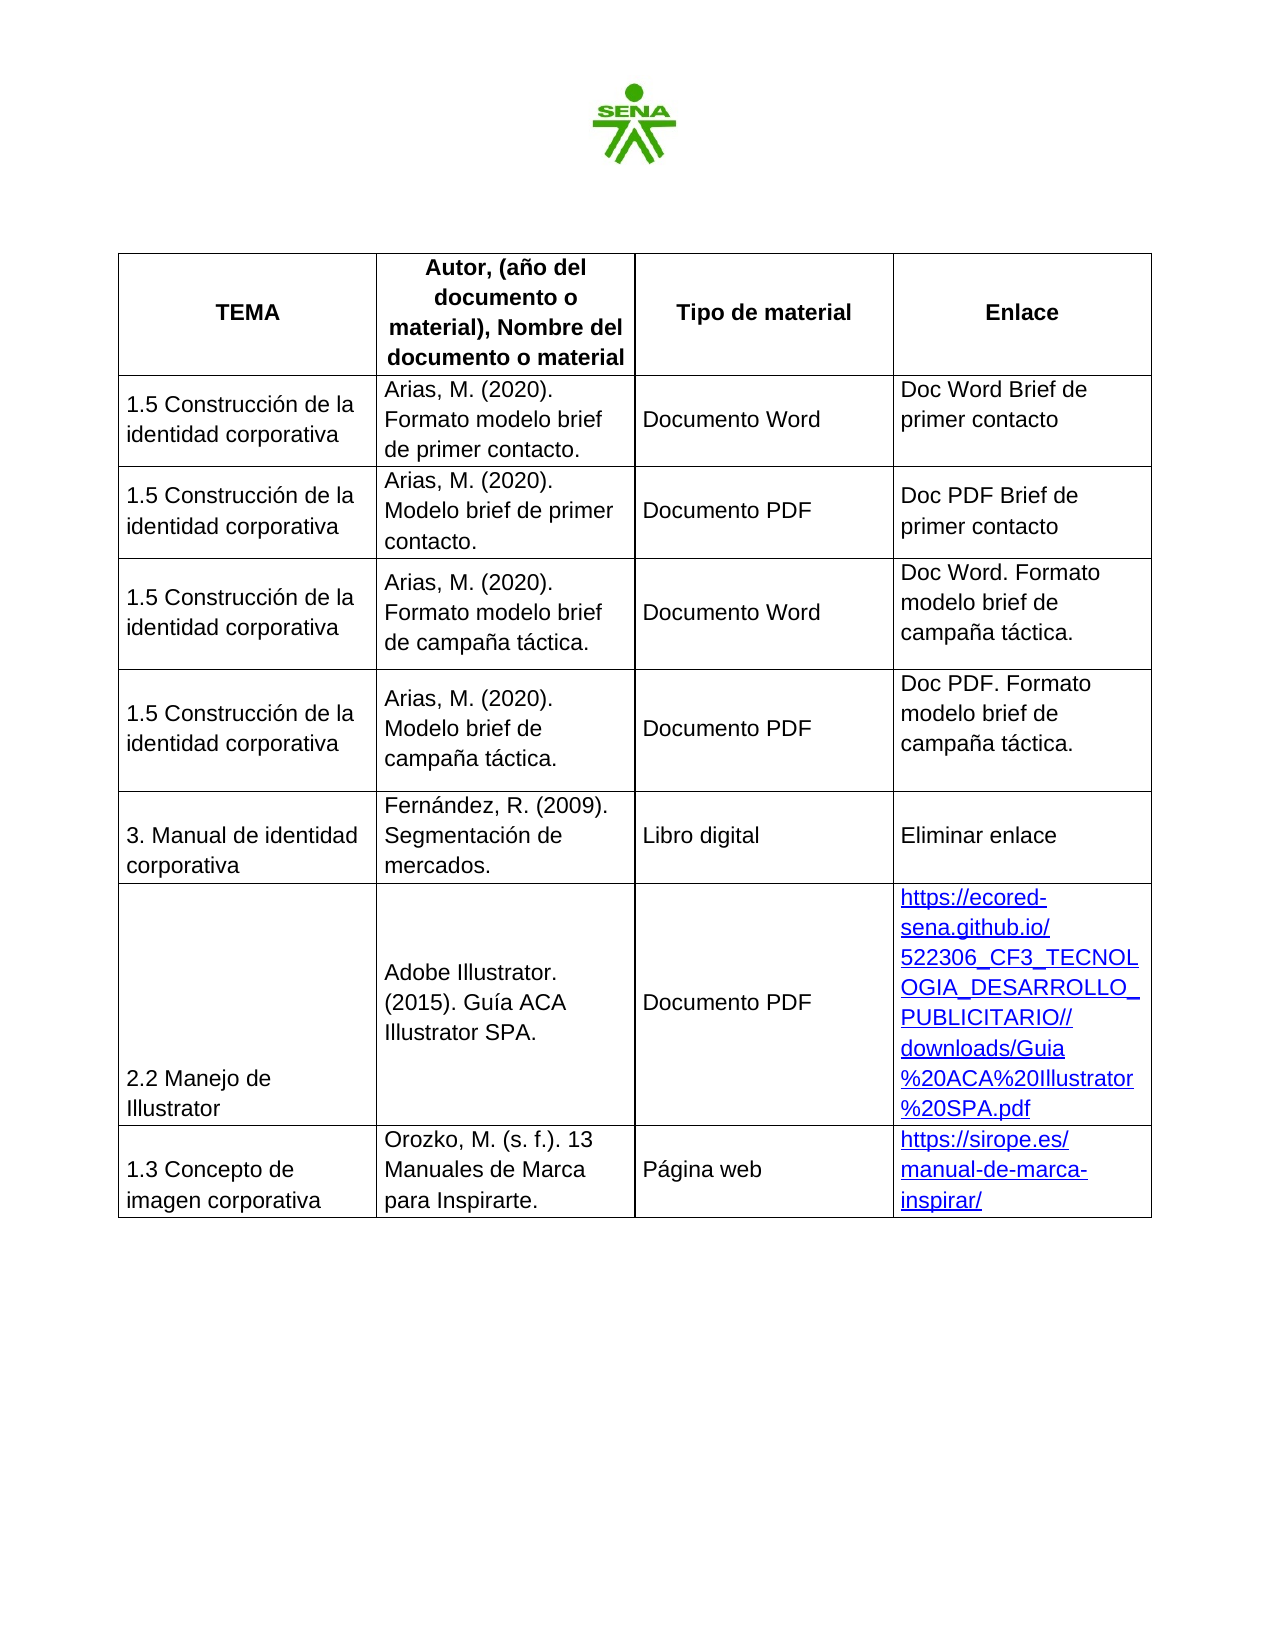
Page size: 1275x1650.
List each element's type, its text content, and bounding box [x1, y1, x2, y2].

table_cell Documento Word [636, 559, 893, 669]
table_cell Doc Word Brief de primer contacto [894, 376, 1151, 466]
picture [588, 75, 682, 174]
table_cell Doc PDF Brief de primer contacto [894, 467, 1151, 558]
table_cell Arias, M. (2020). Formato modelo brief de campaña táctica. [377, 559, 634, 669]
table_cell Fernández, R. (2009). Segmentación de mercados. [377, 792, 634, 882]
table_cell Documento PDF [636, 884, 893, 1125]
table_cell Arias, M. (2020). Modelo brief de primer contacto. [377, 467, 634, 558]
table_header Autor, (año del documento o material), Nombre del documento o material [377, 254, 634, 374]
table_cell 2.2 Manejo de Illustrator [119, 884, 376, 1125]
table_header Tipo de material [636, 254, 893, 374]
table_header TEMA [119, 254, 376, 374]
table_cell Documento Word [636, 376, 893, 466]
table_cell Libro digital [636, 792, 893, 882]
table_cell 1.3 Concepto de imagen corporativa [119, 1126, 376, 1217]
table_cell 1.5 Construcción de la identidad corporativa [119, 376, 376, 466]
table_cell Doc PDF. Formato modelo brief de campaña táctica. [894, 670, 1151, 791]
table_cell 1.5 Construcción de la identidad corporativa [119, 670, 376, 791]
table_cell https://ecored-sena.github.io/522306_CF3_TECNOLOGIA_DESARROLLO_PUBLICITARIO//downloads/Guia%20ACA%20Illustrator%20SPA.pdf [894, 884, 1151, 1125]
table_cell https://sirope.es/manual-de-marca-inspirar/ [894, 1126, 1151, 1217]
table_cell Doc Word. Formato modelo brief de campaña táctica. [894, 559, 1151, 669]
table_cell Página web [636, 1126, 893, 1217]
table_cell 1.5 Construcción de la identidad corporativa [119, 467, 376, 558]
table_cell 1.5 Construcción de la identidad corporativa [119, 559, 376, 669]
table_cell Orozko, M. (s. f.). 13 Manuales de Marca para Inspirarte. [377, 1126, 634, 1217]
table_cell Adobe Illustrator. (2015). Guía ACA Illustrator SPA. [377, 884, 634, 1125]
table_cell Arias, M. (2020). Modelo brief de campaña táctica. [377, 670, 634, 791]
table_cell Documento PDF [636, 467, 893, 558]
table_cell Documento PDF [636, 670, 893, 791]
table_header Enlace [894, 254, 1151, 374]
table_cell Eliminar enlace [894, 792, 1151, 882]
table_cell Arias, M. (2020). Formato modelo brief de primer contacto. [377, 376, 634, 466]
table_cell 3. Manual de identidad corporativa [119, 792, 376, 882]
